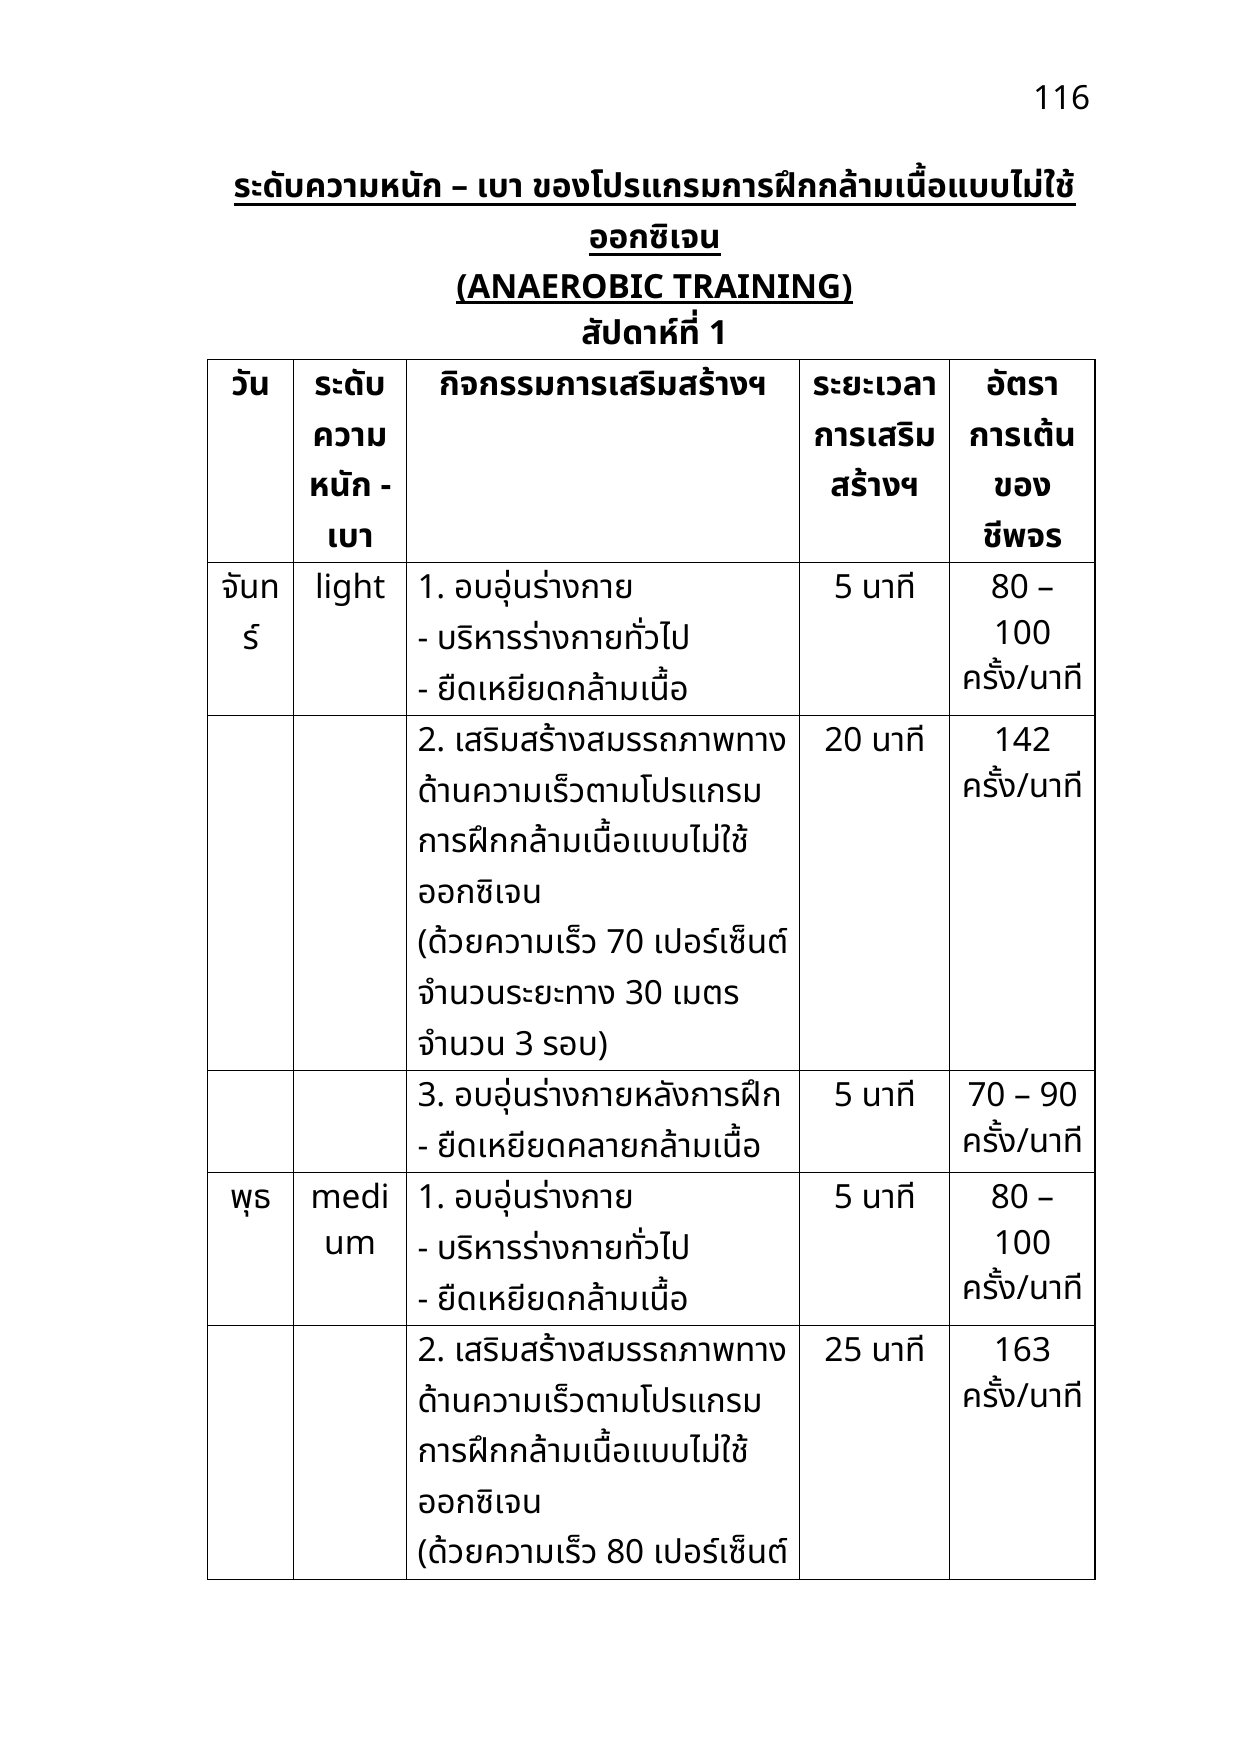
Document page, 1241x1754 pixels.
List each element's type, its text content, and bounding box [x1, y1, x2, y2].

table_cell 80 – 100 ครั้ง/นาที [950, 1173, 1094, 1325]
table_cell 2. เสริมสร้างสมรรถภาพทางด้านความเร็วตามโปรแกรมการฝึกกล้ามเนื้อแบบไม่ใช้ออกซิเจน (ด้วยความเร็ว 70 เปอร์เซ็นต์ จำนวนระยะทาง 30 เมตร จำนวน 3 รอบ) [407, 716, 799, 1070]
text (ANAEROBIC TRAINING) [218, 263, 1090, 309]
table_cell medium [294, 1173, 406, 1325]
table_header วัน [208, 360, 293, 562]
table_cell light [294, 563, 406, 715]
table_cell 70 – 90 ครั้ง/นาที [950, 1071, 1094, 1172]
table_cell 142 ครั้ง/นาที [950, 716, 1094, 1070]
table_cell [208, 1071, 293, 1172]
table_cell [208, 1326, 293, 1579]
table_cell 163 ครั้ง/นาที [950, 1326, 1094, 1579]
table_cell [407, 1326, 799, 1579]
table_header ระดับความ หนัก - เบา [294, 360, 406, 562]
text ระดับความหนัก – เบา ของโปรแกรมการฝึกกล้ามเนื้อแบบไม่ใช้ออกซิเจน [218, 162, 1090, 263]
table_cell 20 นาที [800, 716, 949, 1070]
table_cell 5 นาที [800, 1173, 949, 1325]
text สัปดาห์ที่ 1 [218, 309, 1090, 359]
table_cell [294, 1071, 406, 1172]
table_cell พุธ [208, 1173, 293, 1325]
table_header อัตราการเต้นของชีพจร [950, 360, 1094, 562]
table_cell 1. อบอุ่นร่างกาย - บริหารร่างกายทั่วไป - ยืดเหยียดกล้ามเนื้อ [407, 563, 799, 715]
table_cell [294, 716, 406, 1070]
table_cell 5 นาที [800, 563, 949, 715]
table_cell 1. อบอุ่นร่างกาย - บริหารร่างกายทั่วไป - ยืดเหยียดกล้ามเนื้อ [407, 1173, 799, 1325]
table_cell 80 – 100 ครั้ง/นาที [950, 563, 1094, 715]
table_cell 5 นาที [800, 1071, 949, 1172]
table_cell 3. อบอุ่นร่างกายหลังการฝึก - ยืดเหยียดคลายกล้ามเนื้อ [407, 1071, 799, 1172]
table_cell จันทร์ [208, 563, 293, 715]
table_header กิจกรรมการเสริมสร้างฯ [407, 360, 799, 562]
table_cell [208, 716, 293, 1070]
table_cell [294, 1326, 406, 1579]
table_header ระยะเวลาการเสริมสร้างฯ [800, 360, 949, 562]
table_cell 25 นาที [800, 1326, 949, 1579]
